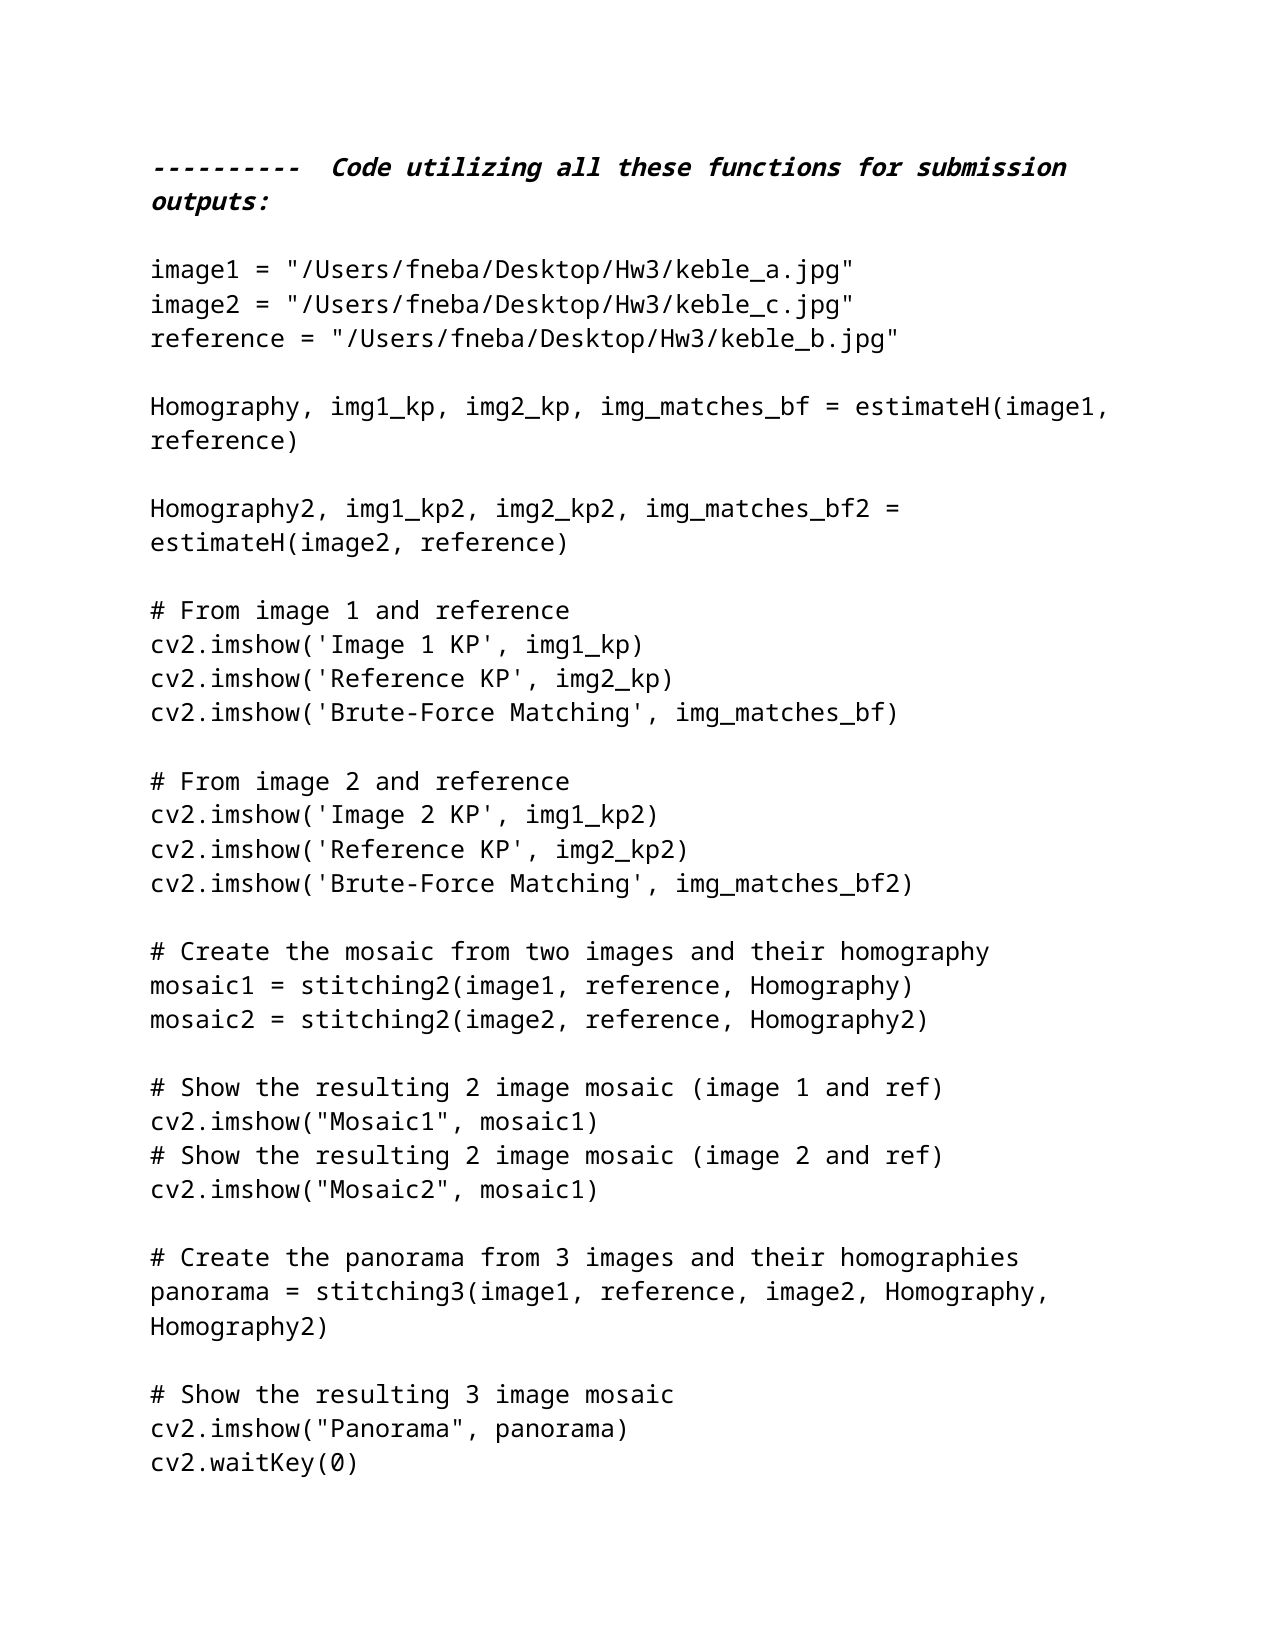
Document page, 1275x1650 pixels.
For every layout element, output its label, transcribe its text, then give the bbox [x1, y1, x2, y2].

text cv2.imshow('Image 1 KP', img1_kp) [150, 627, 1125, 661]
text reference = "/Users/fneba/Desktop/Hw3/keble_b.jpg" [150, 320, 1125, 354]
text image1 = "/Users/fneba/Desktop/Hw3/keble_a.jpg" [150, 252, 1125, 286]
text cv2.imshow('Brute-Force Matching', img_matches_bf2) [150, 865, 1125, 899]
text cv2.imshow("Mosaic1", mosaic1) [150, 1104, 1125, 1138]
text cv2.imshow('Reference KP', img2_kp2) [150, 831, 1125, 865]
text # Show the resulting 3 image mosaic [150, 1376, 1125, 1410]
text Homography, img1_kp, img2_kp, img_matches_bf = estimateH(image1, reference) [150, 388, 1125, 457]
text # Create the panorama from 3 images and their homographies [150, 1240, 1125, 1274]
text cv2.imshow("Mosaic2", mosaic1) [150, 1172, 1125, 1206]
text mosaic1 = stitching2(image1, reference, Homography) [150, 967, 1125, 1002]
text # Show the resulting 2 image mosaic (image 1 and ref) [150, 1070, 1125, 1104]
text # Show the resulting 2 image mosaic (image 2 and ref) [150, 1138, 1125, 1172]
text ---------- Code utilizing all these functions for submission outputs: [150, 150, 1125, 218]
text cv2.imshow("Panorama", panorama) [150, 1410, 1125, 1444]
text panorama = stitching3(image1, reference, image2, Homography, Homography2) [150, 1274, 1125, 1342]
text # Create the mosaic from two images and their homography [150, 933, 1125, 967]
text cv2.imshow('Brute-Force Matching', img_matches_bf) [150, 695, 1125, 729]
text cv2.waitKey(0) [150, 1444, 1125, 1478]
text image2 = "/Users/fneba/Desktop/Hw3/keble_c.jpg" [150, 286, 1125, 320]
text cv2.imshow('Image 2 KP', img1_kp2) [150, 797, 1125, 831]
text # From image 1 and reference [150, 593, 1125, 627]
text cv2.imshow('Reference KP', img2_kp) [150, 661, 1125, 695]
text mosaic2 = stitching2(image2, reference, Homography2) [150, 1002, 1125, 1036]
text # From image 2 and reference [150, 763, 1125, 797]
text Homography2, img1_kp2, img2_kp2, img_matches_bf2 = estimateH(image2, reference) [150, 491, 1125, 559]
